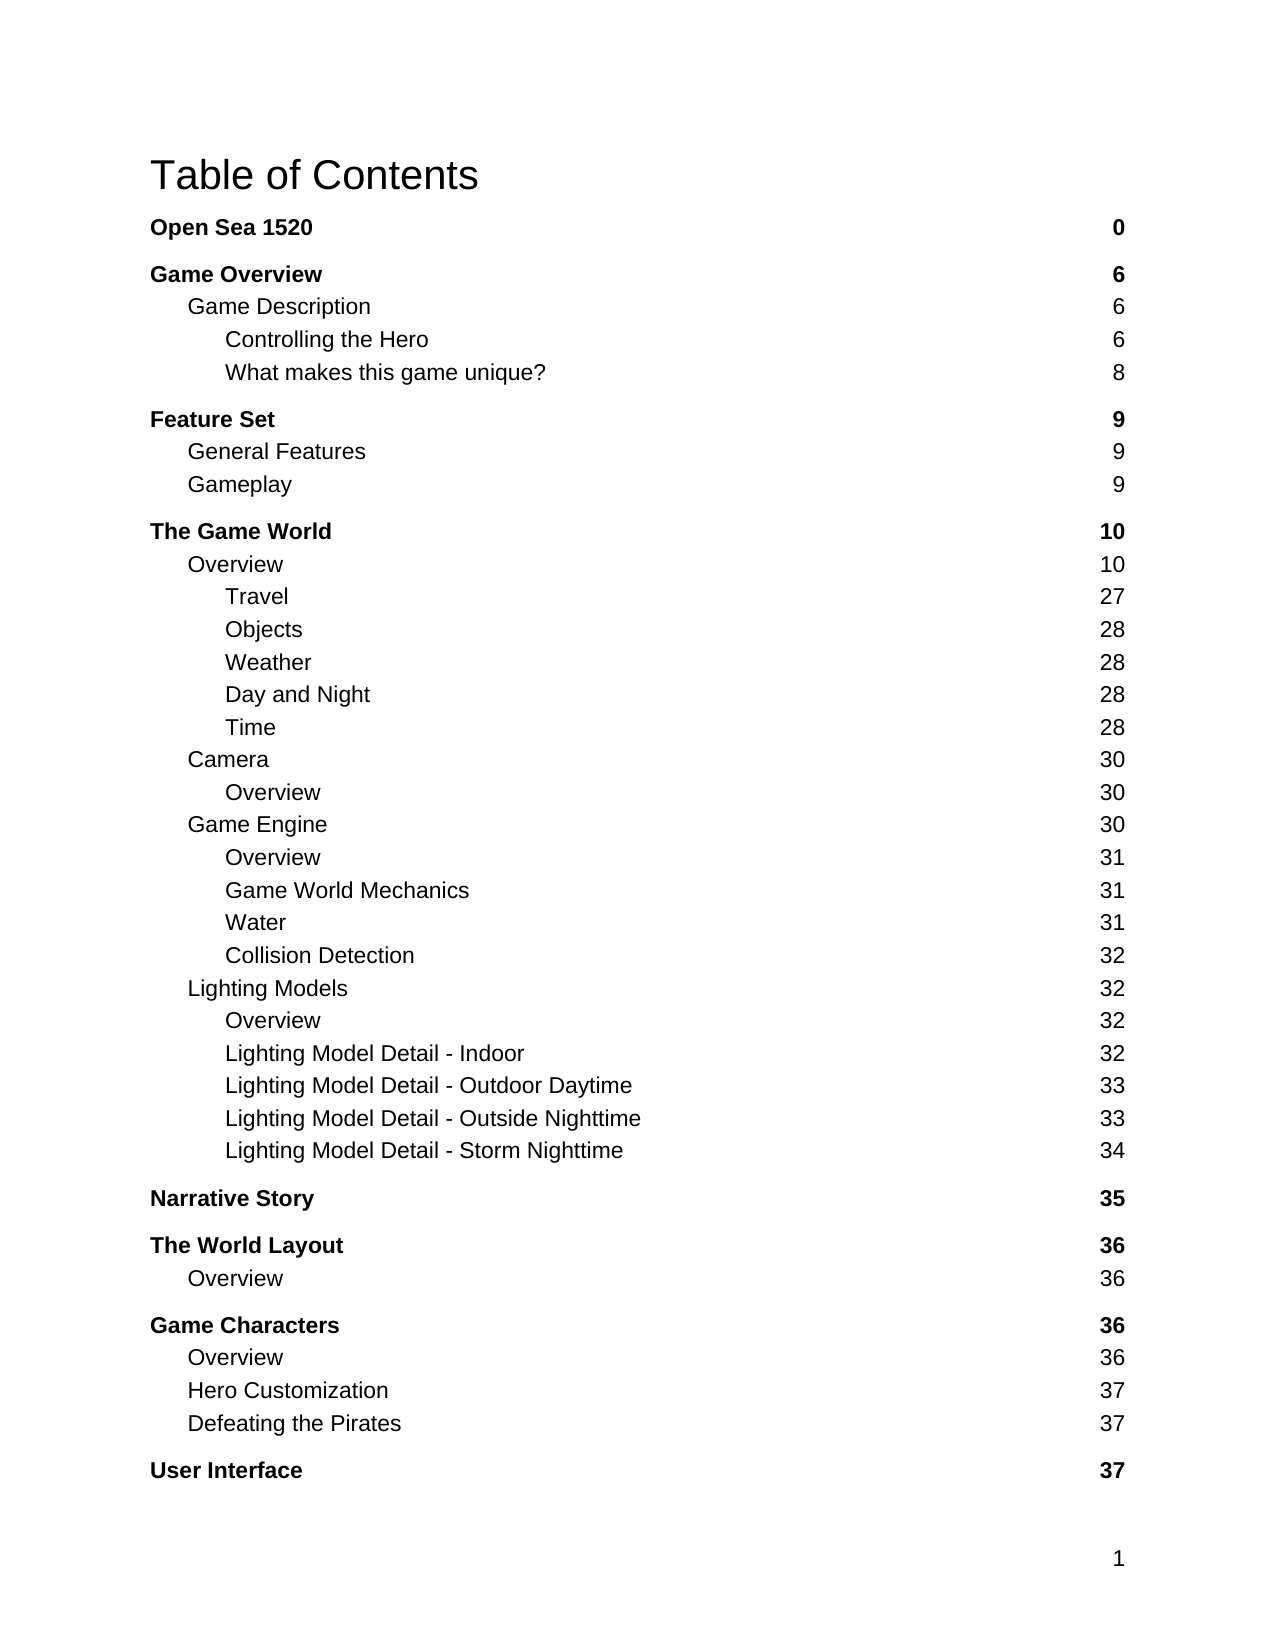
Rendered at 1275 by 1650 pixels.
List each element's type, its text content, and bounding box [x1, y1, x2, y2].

text Table of Contents [150, 150, 1125, 198]
